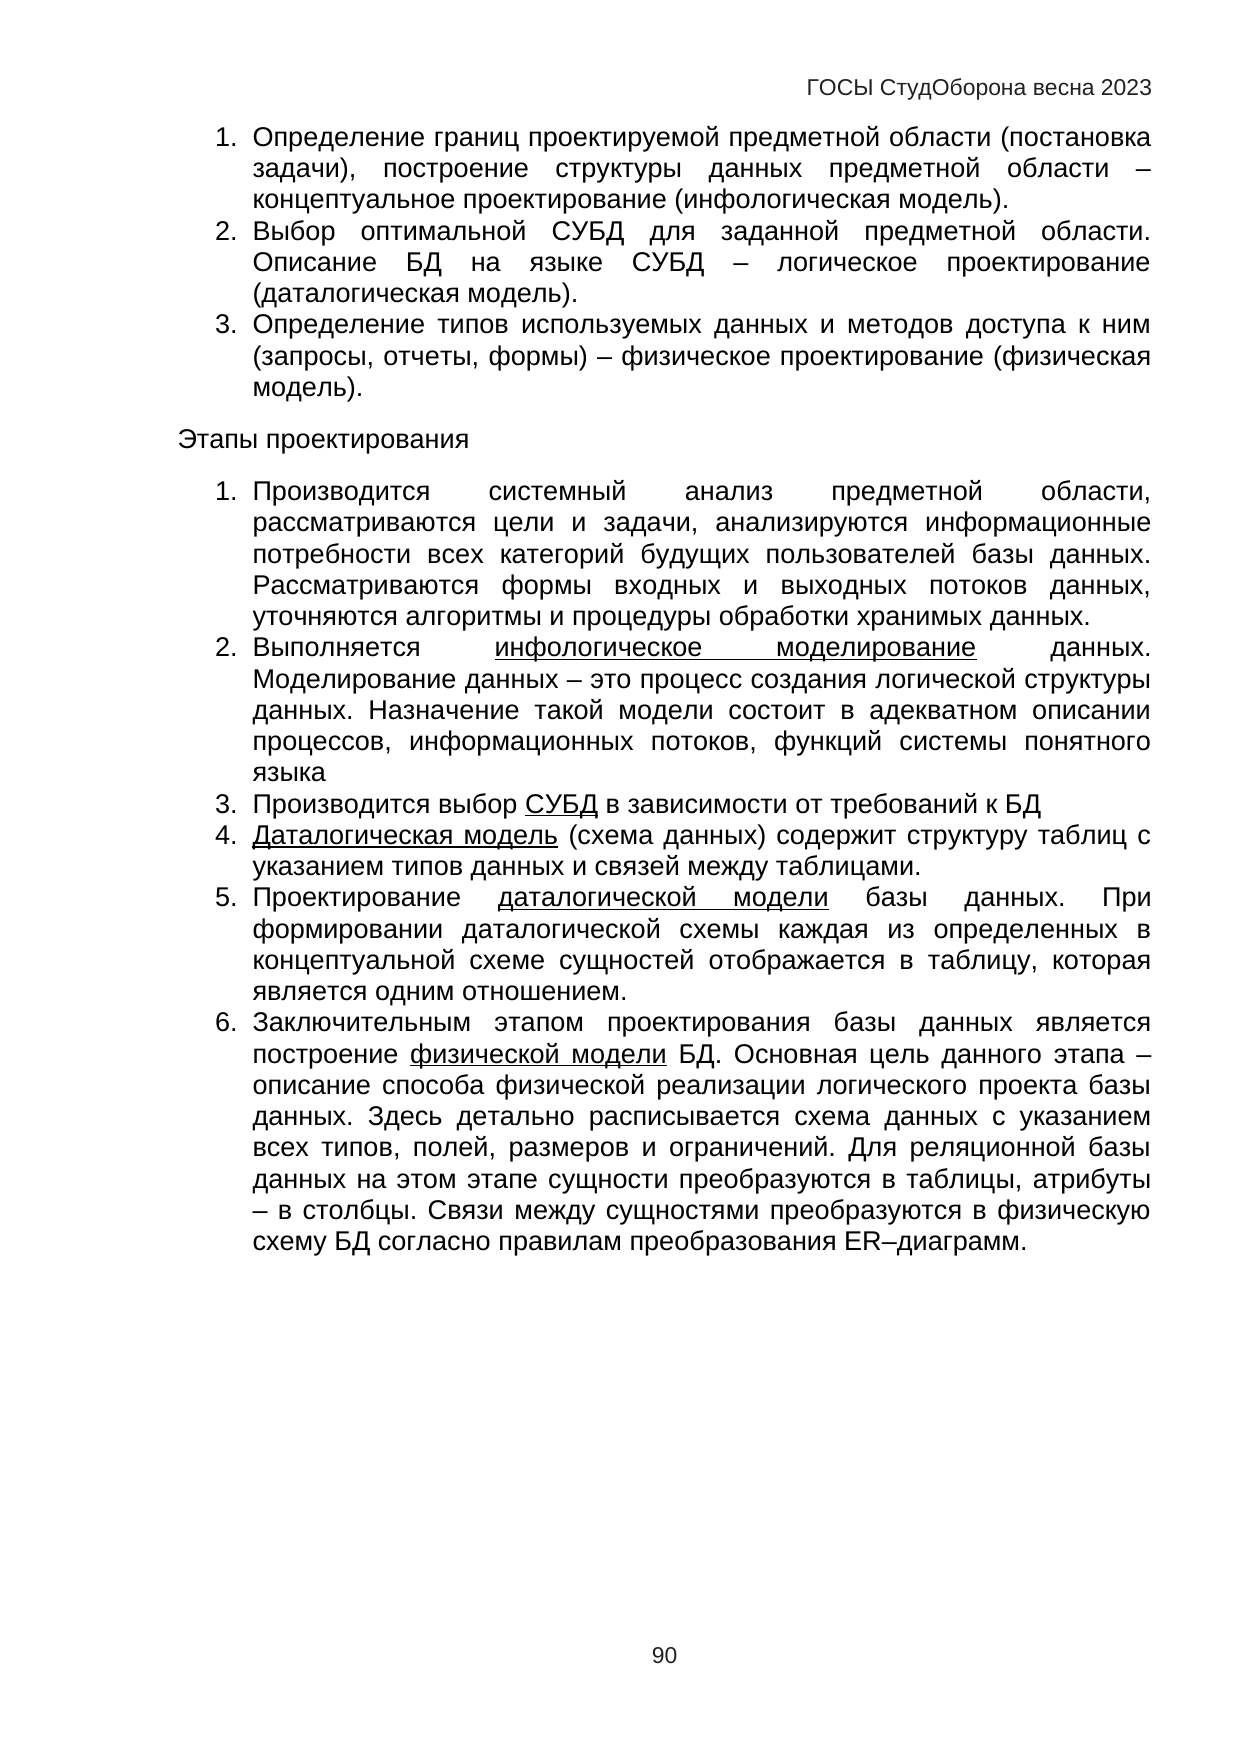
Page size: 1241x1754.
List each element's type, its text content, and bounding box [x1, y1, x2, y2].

list Заключительным этапом проектирования базы данных является построение физической модели БД. Основная цель данного этапа – описание способа физической реализации логического проекта базы данных. Здесь детально расписывается схема данных с указанием всех типов, полей, размеров и ограничений. Для реляционной базы данных на этом этапе сущности преобразуются в таблицы, атрибуты – в столбцы. Связи между сущностями преобразуются в физическую схему БД согласно правилам преобразования ER–диаграмм. [215, 1006, 1152, 1256]
list Производится выбор СУБД в зависимости от требований к БД [215, 788, 1152, 819]
list Даталогическая модель (схема данных) содержит структуру таблиц с указанием типов данных и связей между таблицами. [215, 819, 1152, 881]
list Выполняется инфологическое моделирование данных. Моделирование данных – это процесс создания логической структуры данных. Назначение такой модели состоит в адекватном описании процессов, информационных потоков, функций системы понятного языка [215, 631, 1152, 788]
list Определение типов используемых данных и методов доступа к ним (запросы, отчеты, формы) – физическое проектирование (физическая модель). [215, 308, 1152, 402]
list Производится системный анализ предметной области, рассматриваются цели и задачи, анализируются информационные потребности всех категорий будущих пользователей базы данных. Рассматриваются формы входных и выходных потоков данных, уточняются алгоритмы и процедуры обработки хранимых данных. [215, 475, 1152, 631]
list Определение границ проектируемой предметной области (постановка задачи), построение структуры данных предметной области – концептуальное проектирование (инфологическая модель). [215, 121, 1152, 215]
list Проектирование даталогической модели базы данных. При формировании даталогической схемы каждая из определенных в концептуальной схеме сущностей отображается в таблицу, которая является одним отношением. [215, 881, 1152, 1006]
text Этапы проектирования [177, 423, 1152, 454]
list Выбор оптимальной СУБД для заданной предметной области. Описание БД на языке СУБД – логическое проектирование (даталогическая модель). [215, 215, 1152, 308]
